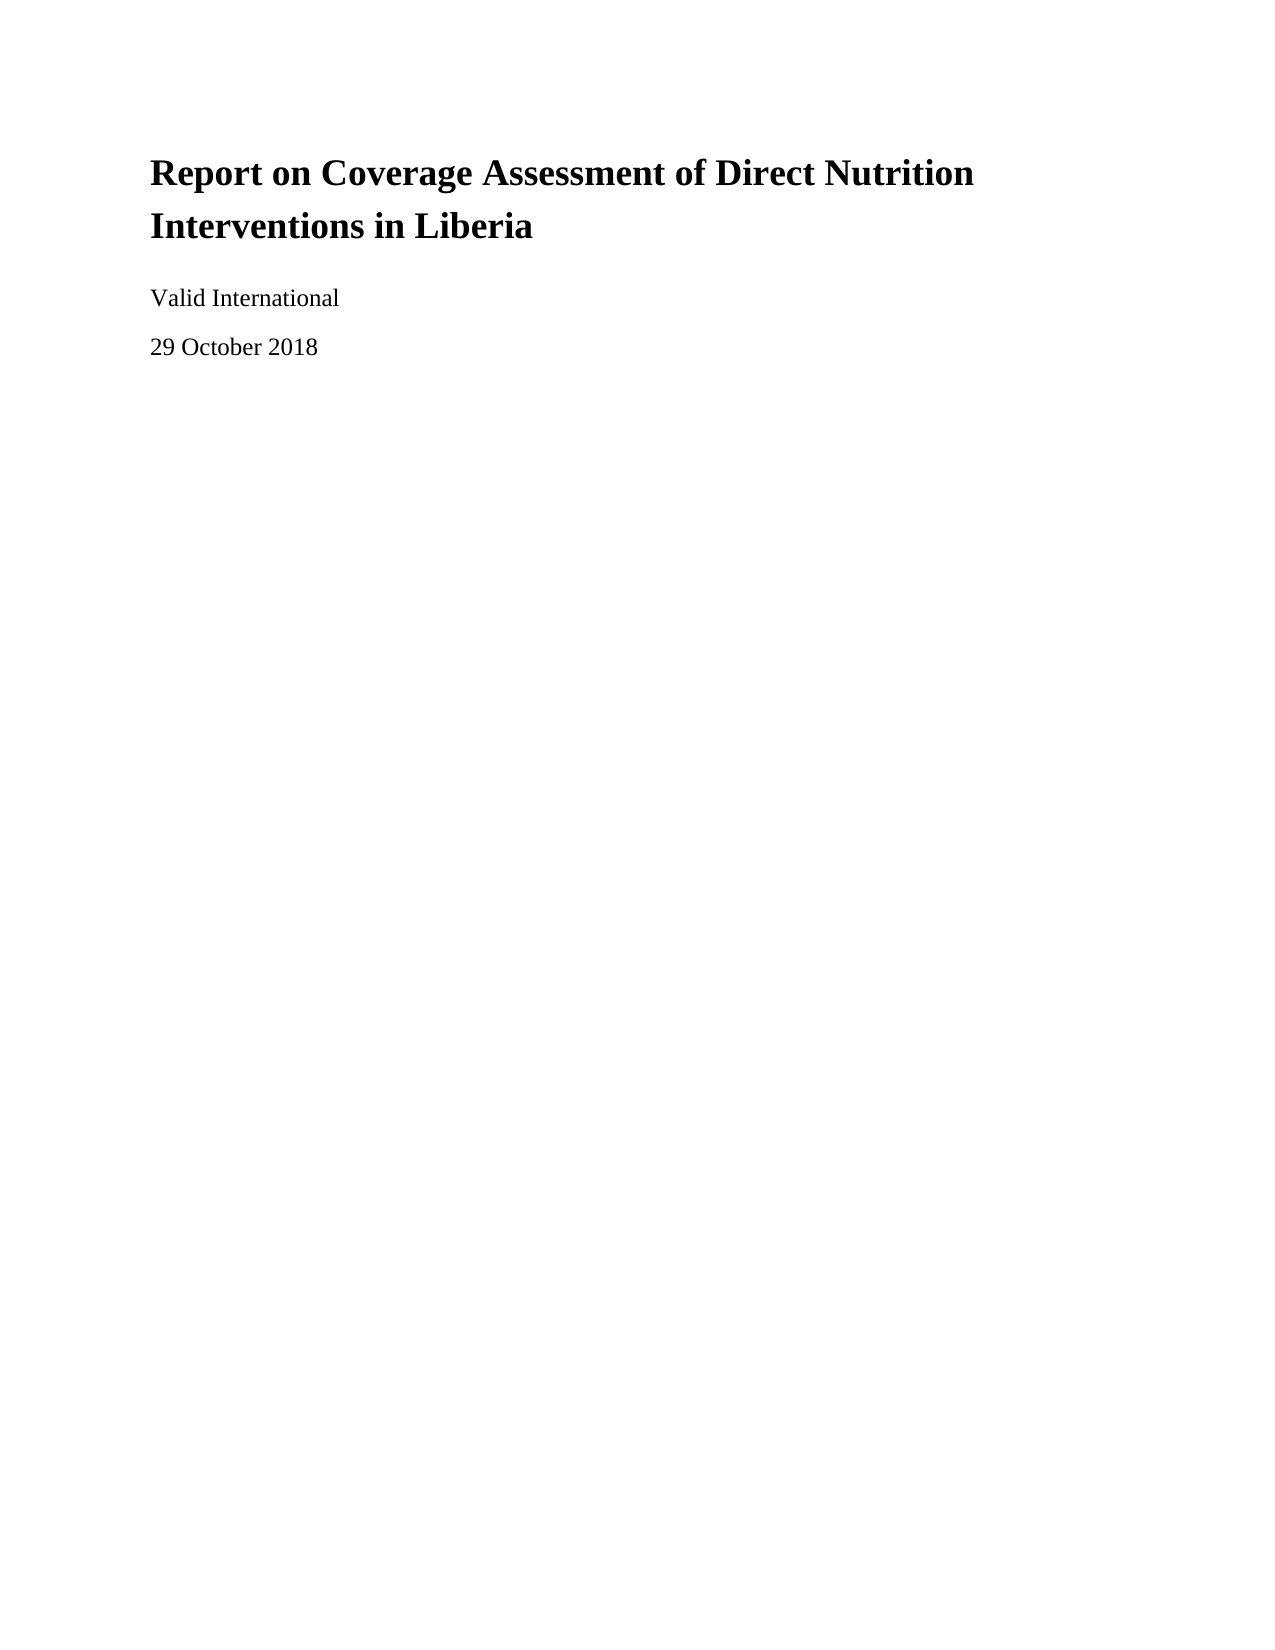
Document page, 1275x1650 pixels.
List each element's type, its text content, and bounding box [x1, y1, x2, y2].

title Report on Coverage Assessment of Direct Nutrition Interventions in Liberia [150, 150, 1125, 247]
text Valid International [150, 283, 1125, 311]
text 29 October 2018 [150, 332, 1125, 361]
